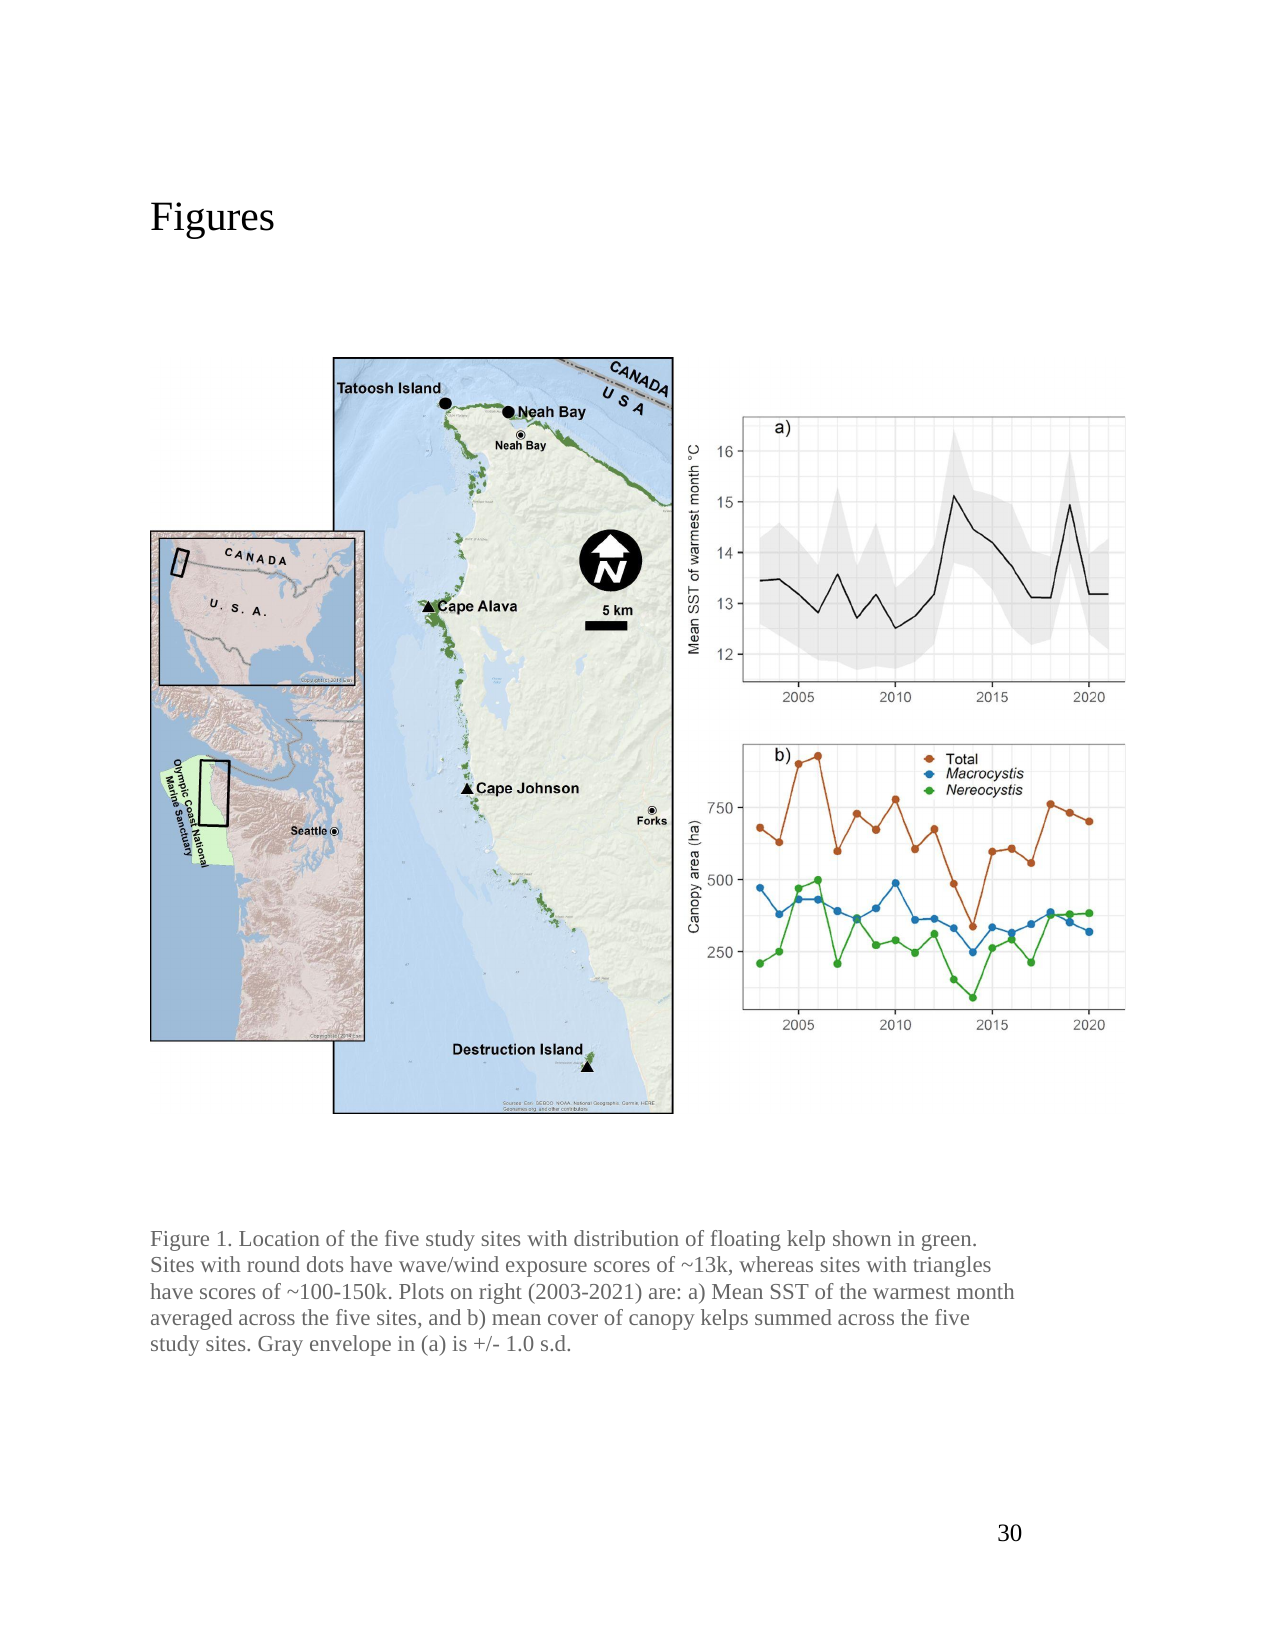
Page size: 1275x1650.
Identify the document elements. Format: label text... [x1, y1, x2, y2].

subtitle Figure 1. Location of the five study sites with distribution of floating kelp shown in green. Sites with round dots have wave/wind exposure scores of ~13k, whereas sites with triangles have scores of ~100-150k. Plots on right (2003-2021) are: a) Mean SST of the warmest month averaged across the five sites, and b) mean cover of canopy kelps summed across the five study sites. Gray envelope in (a) is +/- 1.0 s.d. [150, 1225, 1022, 1357]
picture [150, 357, 1125, 1114]
subtitle Figures [150, 192, 1022, 239]
